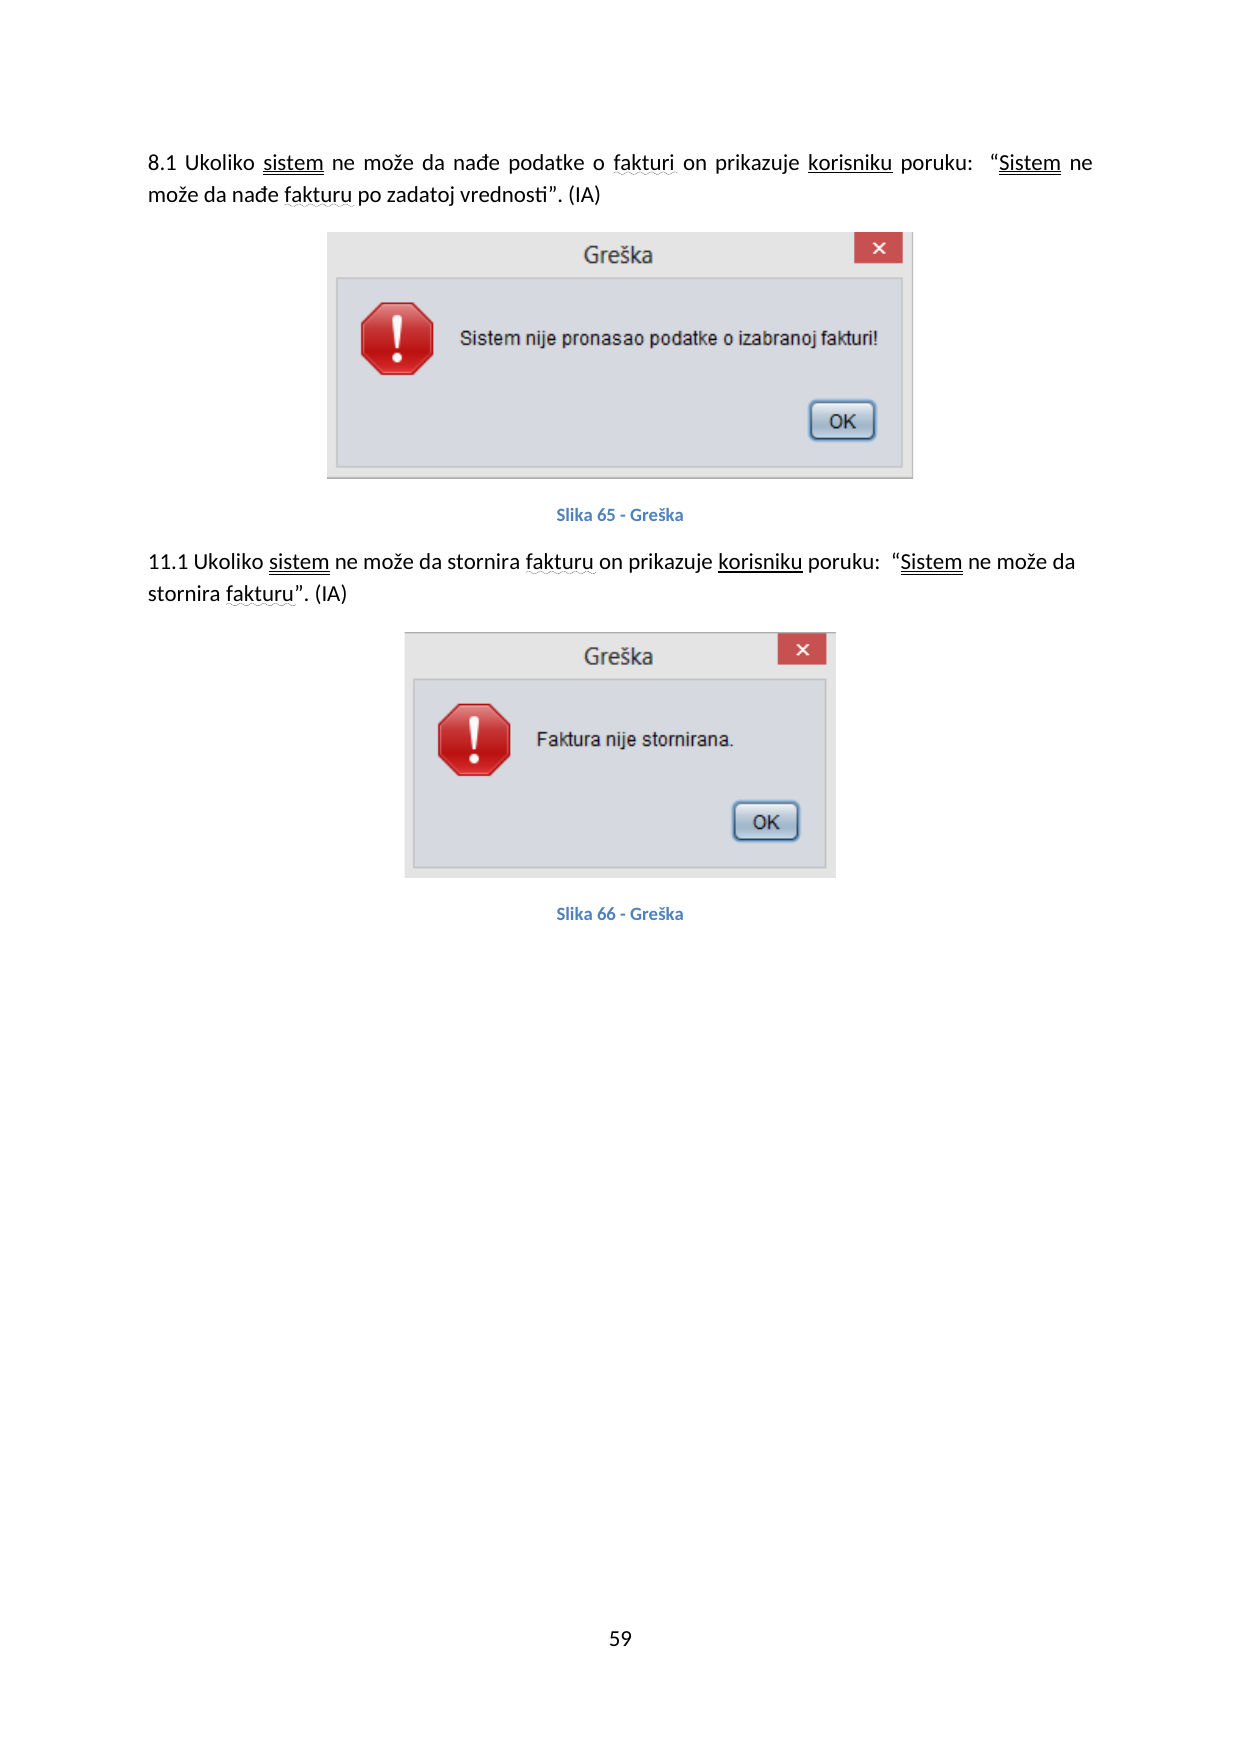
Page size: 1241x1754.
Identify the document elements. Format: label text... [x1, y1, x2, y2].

picture [404, 632, 836, 878]
text 11.1 Ukoliko sistem ne može da stornira fakturu on prikazuje korisniku poruku: “Sistem ne može da stornira fakturu”. (IA) [148, 547, 1093, 607]
picture [327, 232, 914, 479]
text 8.1 Ukoliko sistem ne može da nađe podatke o fakturi on prikazuje korisniku poruku: “Sistem ne može da nađe fakturu po zadatoj vrednosti”. (IA) [148, 148, 1093, 208]
